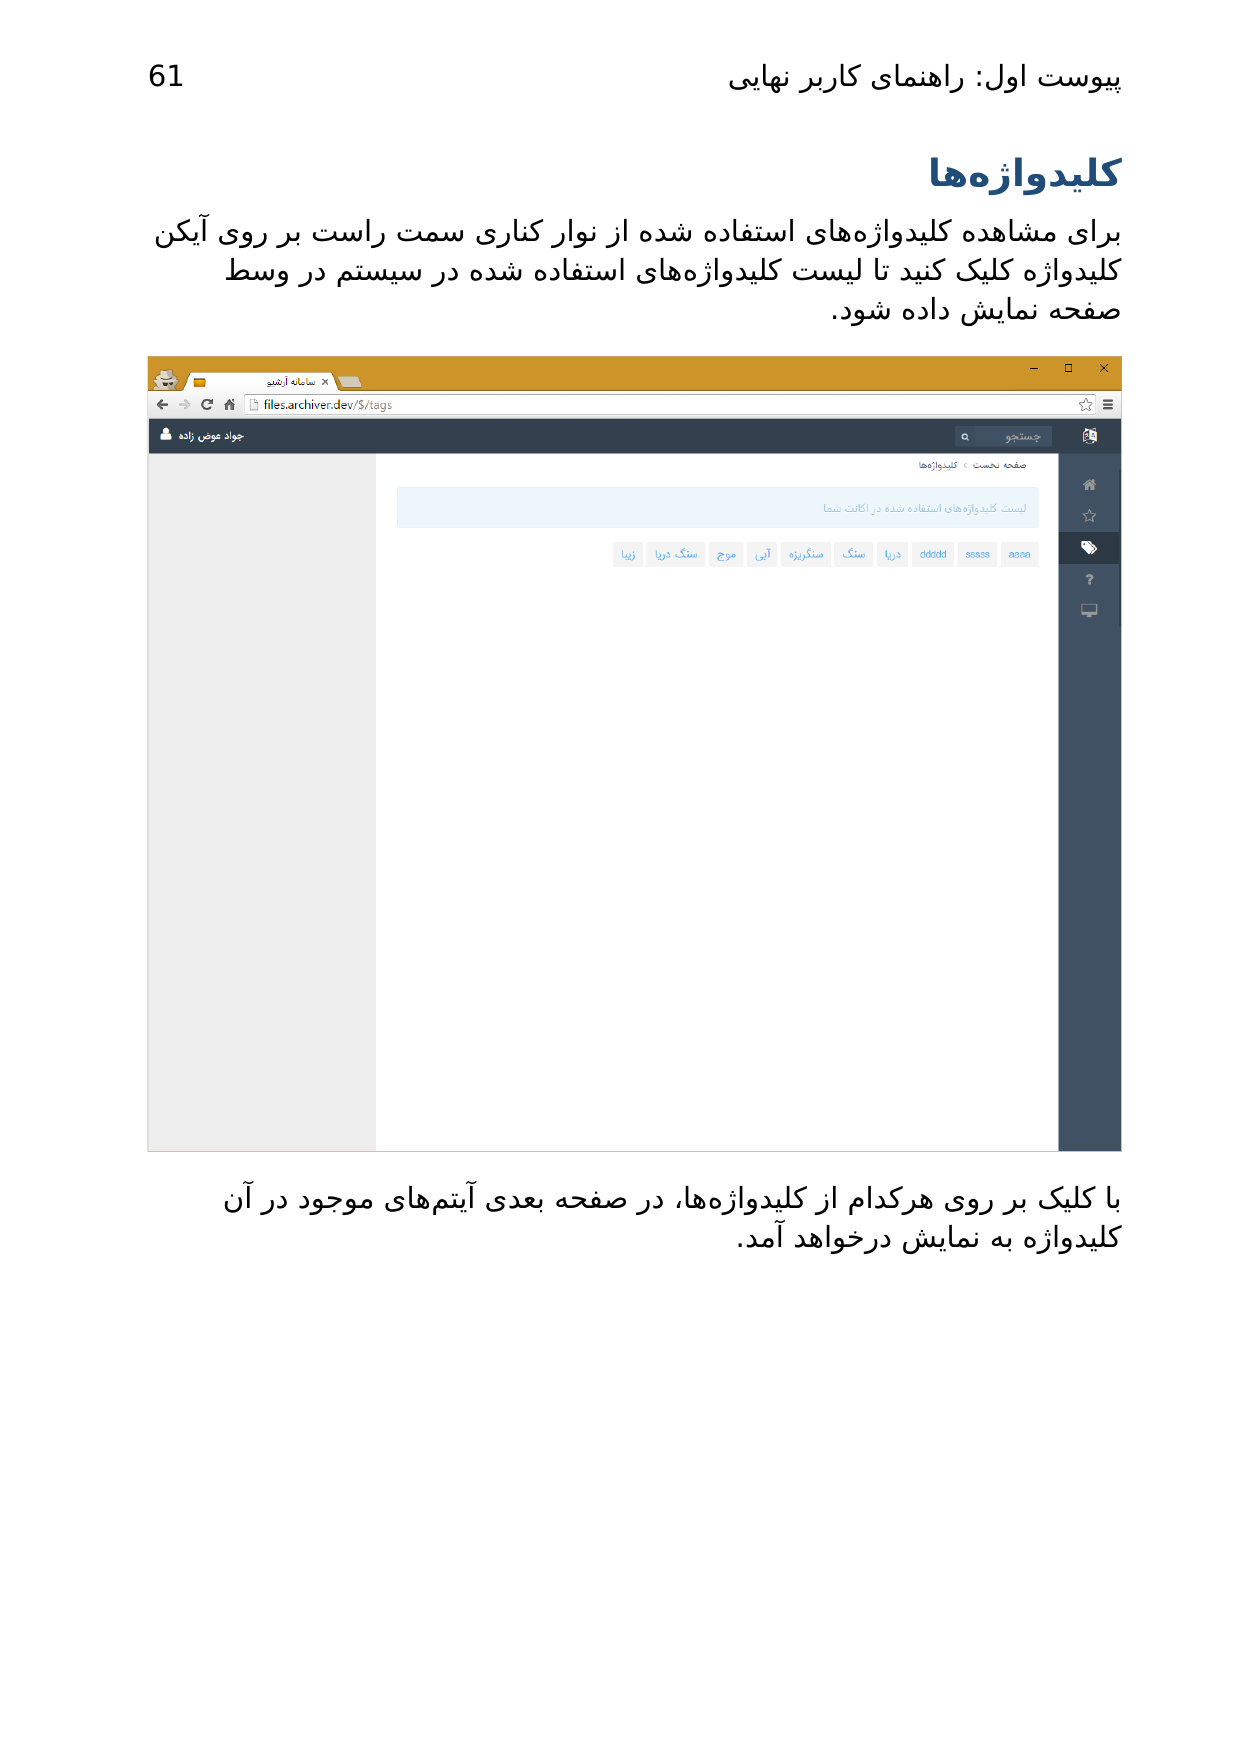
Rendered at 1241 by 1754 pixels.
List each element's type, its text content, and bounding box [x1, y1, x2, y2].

picture [147, 356, 1122, 1152]
subtitle کلیدواژه‌ها [148, 152, 1122, 196]
text با کلیک بر روی هرکدام از کلیدواژه‌ها، در صفحه بعدی آیتم‌های موجود در آن کلیدواژه به نمایش درخواهد آمد. [148, 1181, 1122, 1254]
text برای مشاهده کلیدواژه‌های استفاده شده از نوار کناری سمت راست بر روی آیکن کلیدواژه کلیک کنید تا لیست کلیدواژه‌های استفاده شده در سیستم در وسط صفحه نمایش داده شود. [148, 214, 1122, 326]
